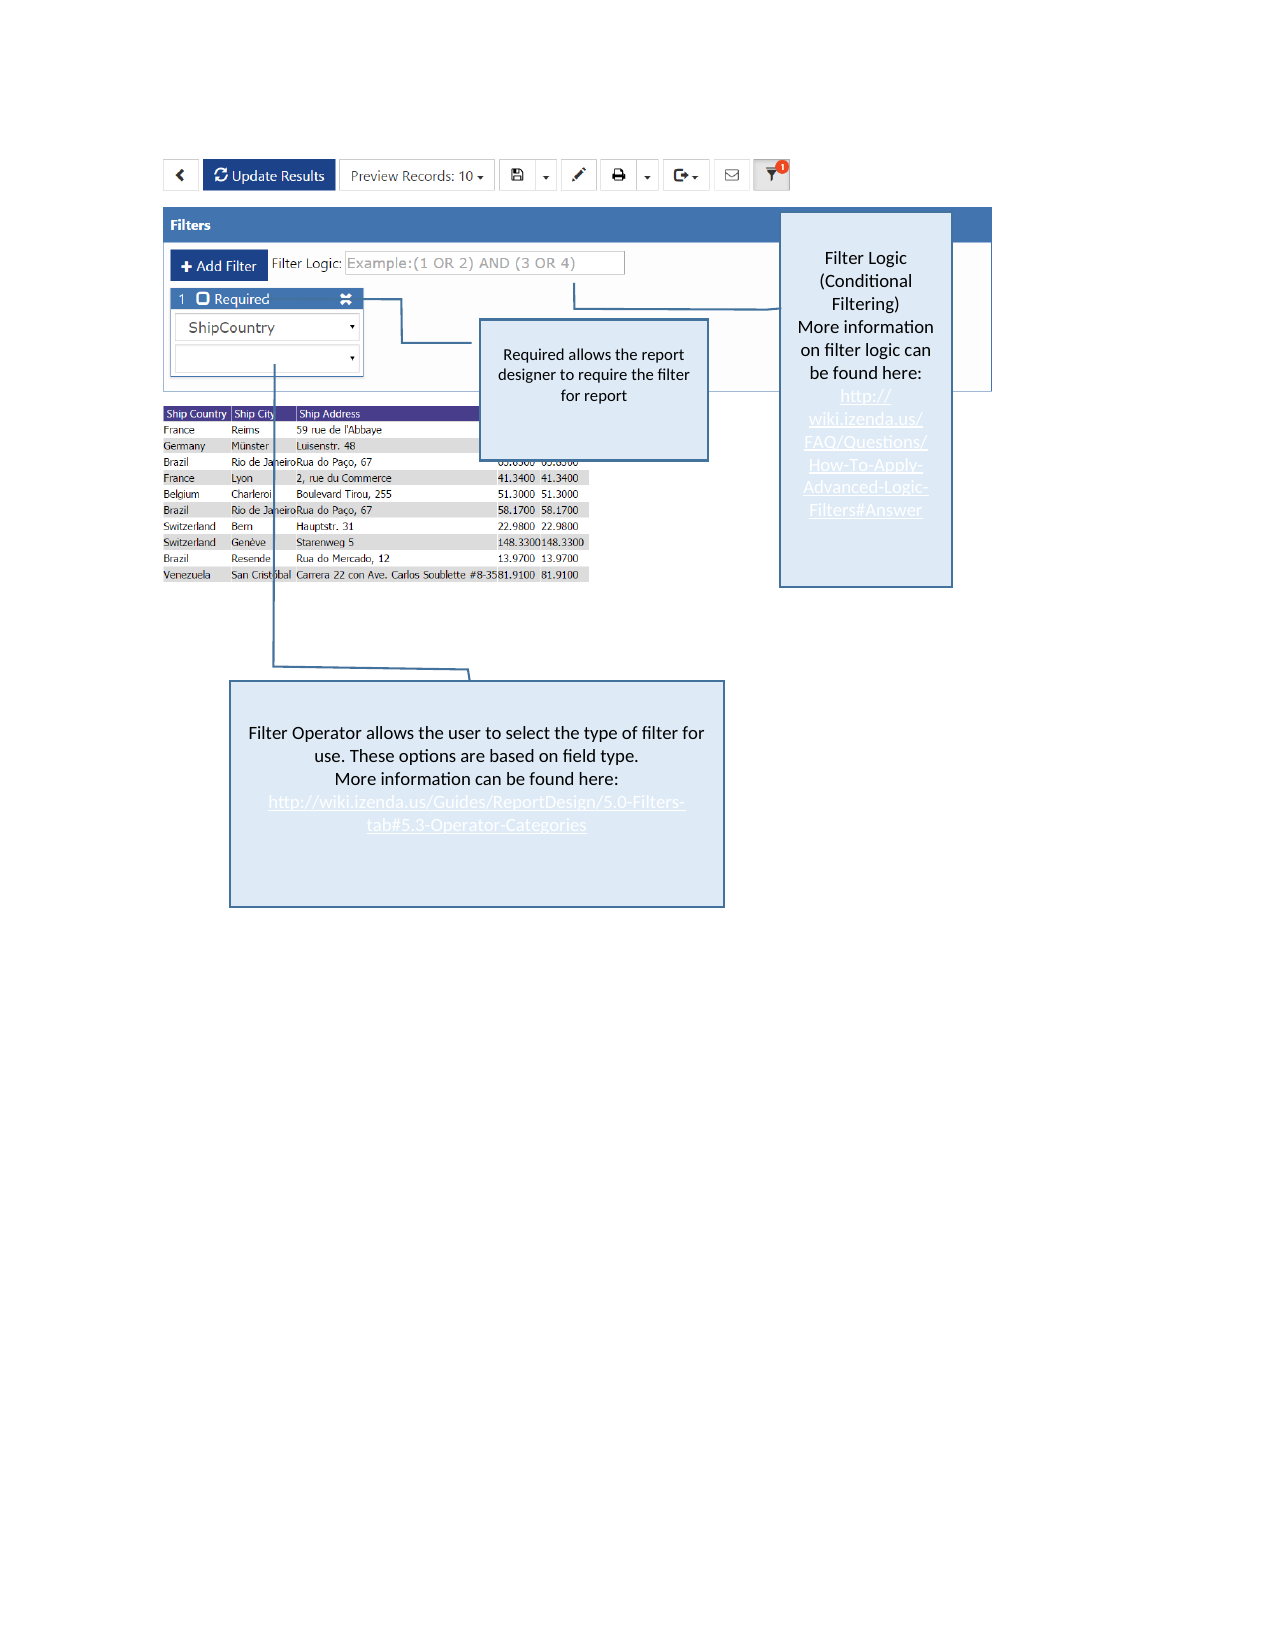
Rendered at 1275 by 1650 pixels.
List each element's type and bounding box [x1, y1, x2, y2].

picture [150, 150, 999, 597]
